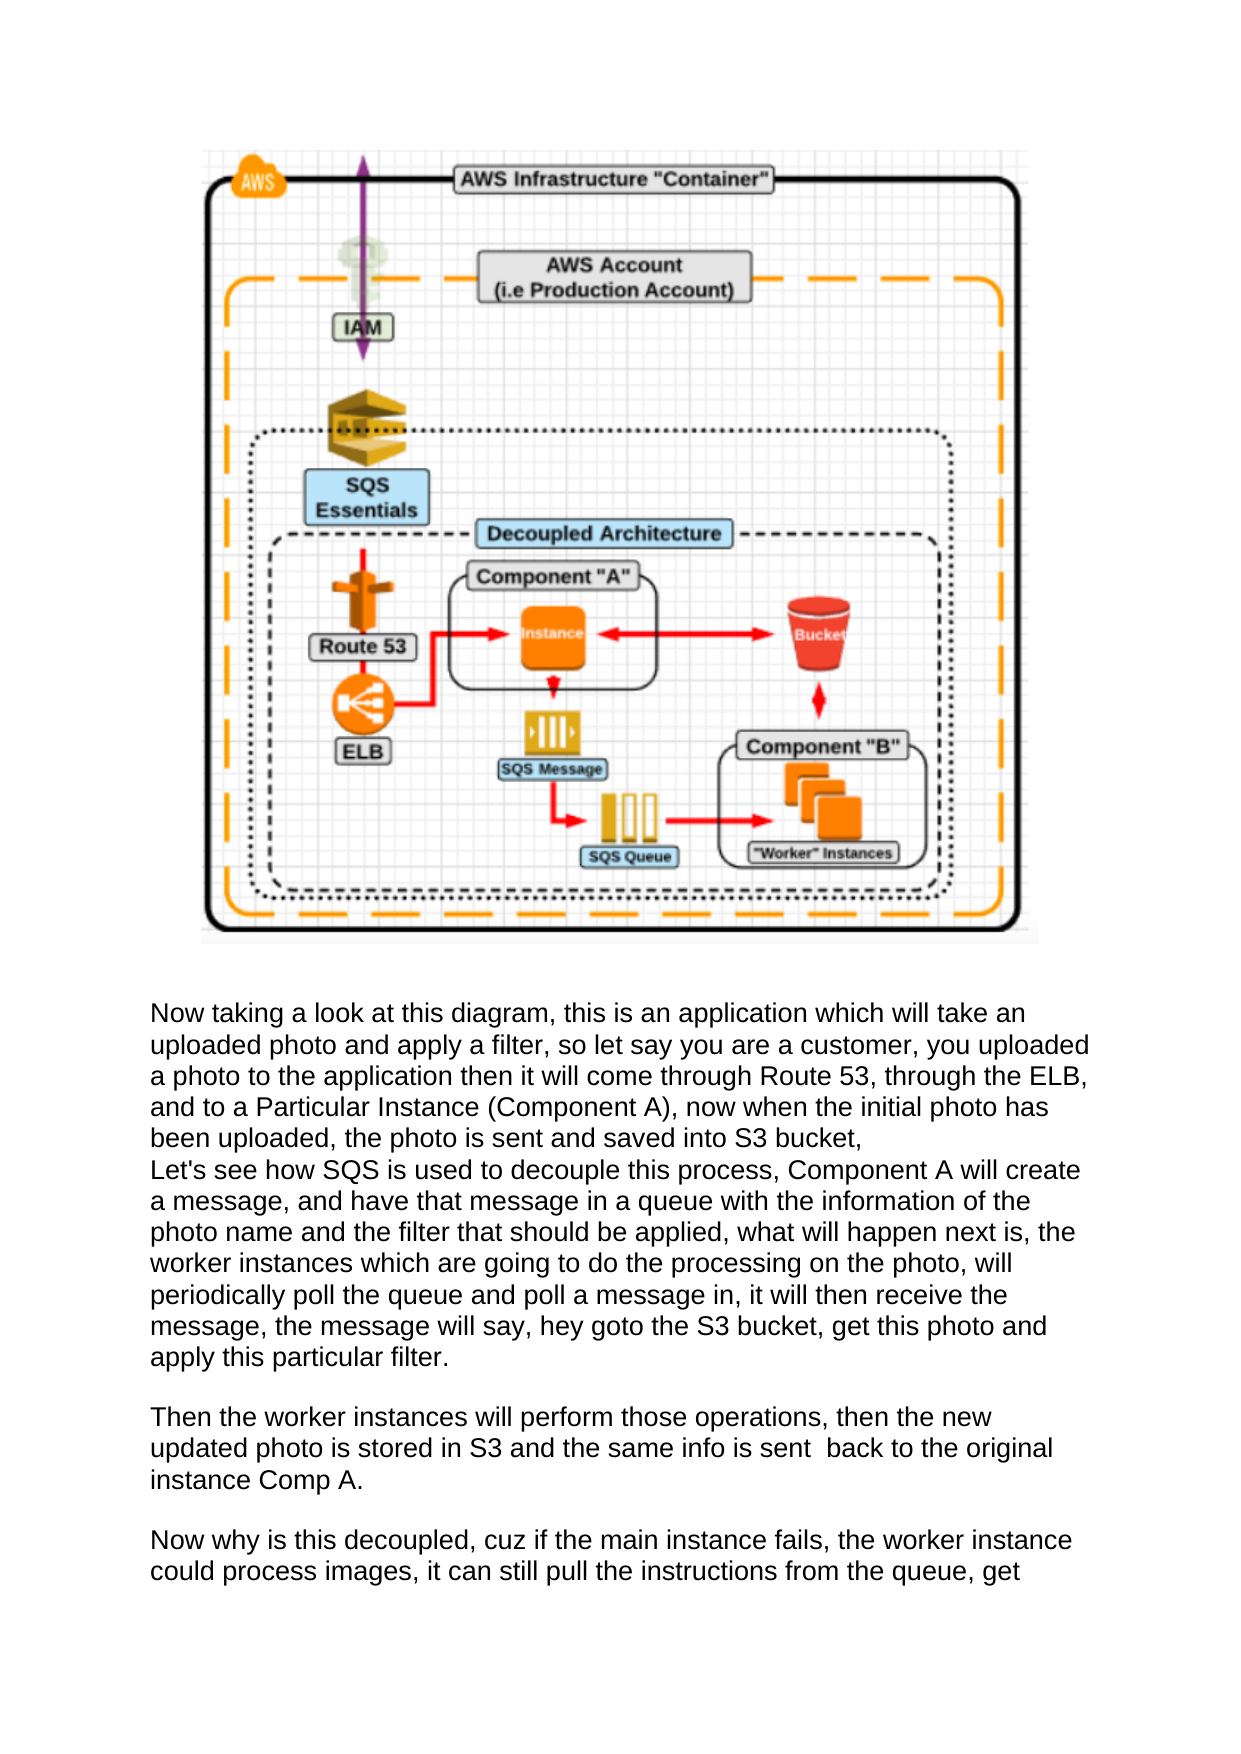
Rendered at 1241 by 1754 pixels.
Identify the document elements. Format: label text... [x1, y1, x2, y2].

picture [201, 150, 1039, 944]
text Then the worker instances will perform those operations, then the new updated photo is stored in S3 and the same info is sent back to the original instance Comp A. [150, 1401, 1090, 1495]
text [150, 1524, 1090, 1586]
text Now taking a look at this diagram, this is an application which will take an uploaded photo and apply a filter, so let say you are a customer, you uploaded a photo to the application then it will come through Route 53, through the ELB, and to a Particular Instance (Component A), now when the initial photo has been uploaded, the photo is sent and saved into S3 bucket, [150, 997, 1090, 1154]
text Let's see how SQS is used to decouple this process, Component A will create a message, and have that message in a queue with the information of the photo name and the filter that should be applied, what will happen next is, the worker instances which are going to do the processing on the photo, will periodically poll the queue and poll a message in, it will then receive the message, the message will say, hey goto the S3 bucket, get this photo and apply this particular filter. [150, 1154, 1090, 1372]
